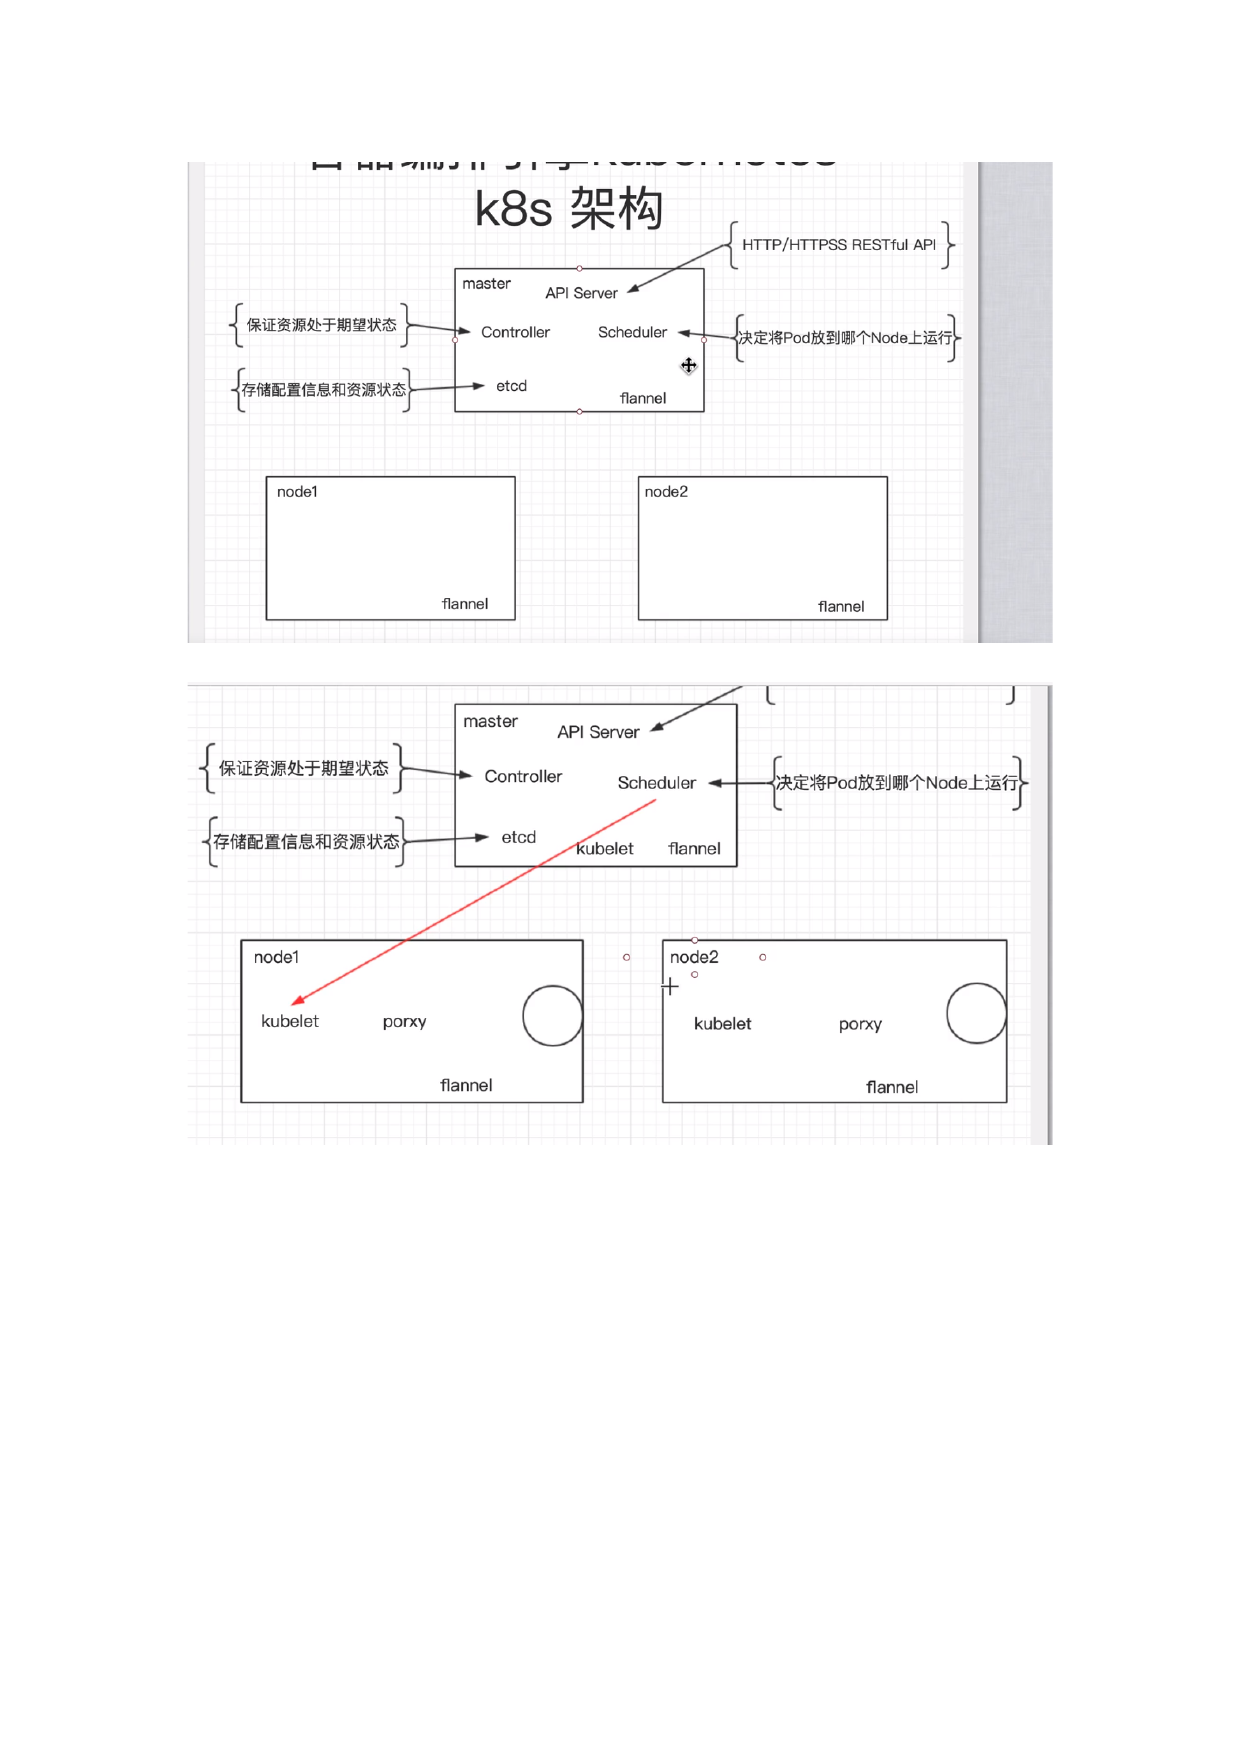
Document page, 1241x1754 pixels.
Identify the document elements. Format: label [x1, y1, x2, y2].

picture [187, 682, 1053, 1145]
picture [187, 162, 1053, 643]
